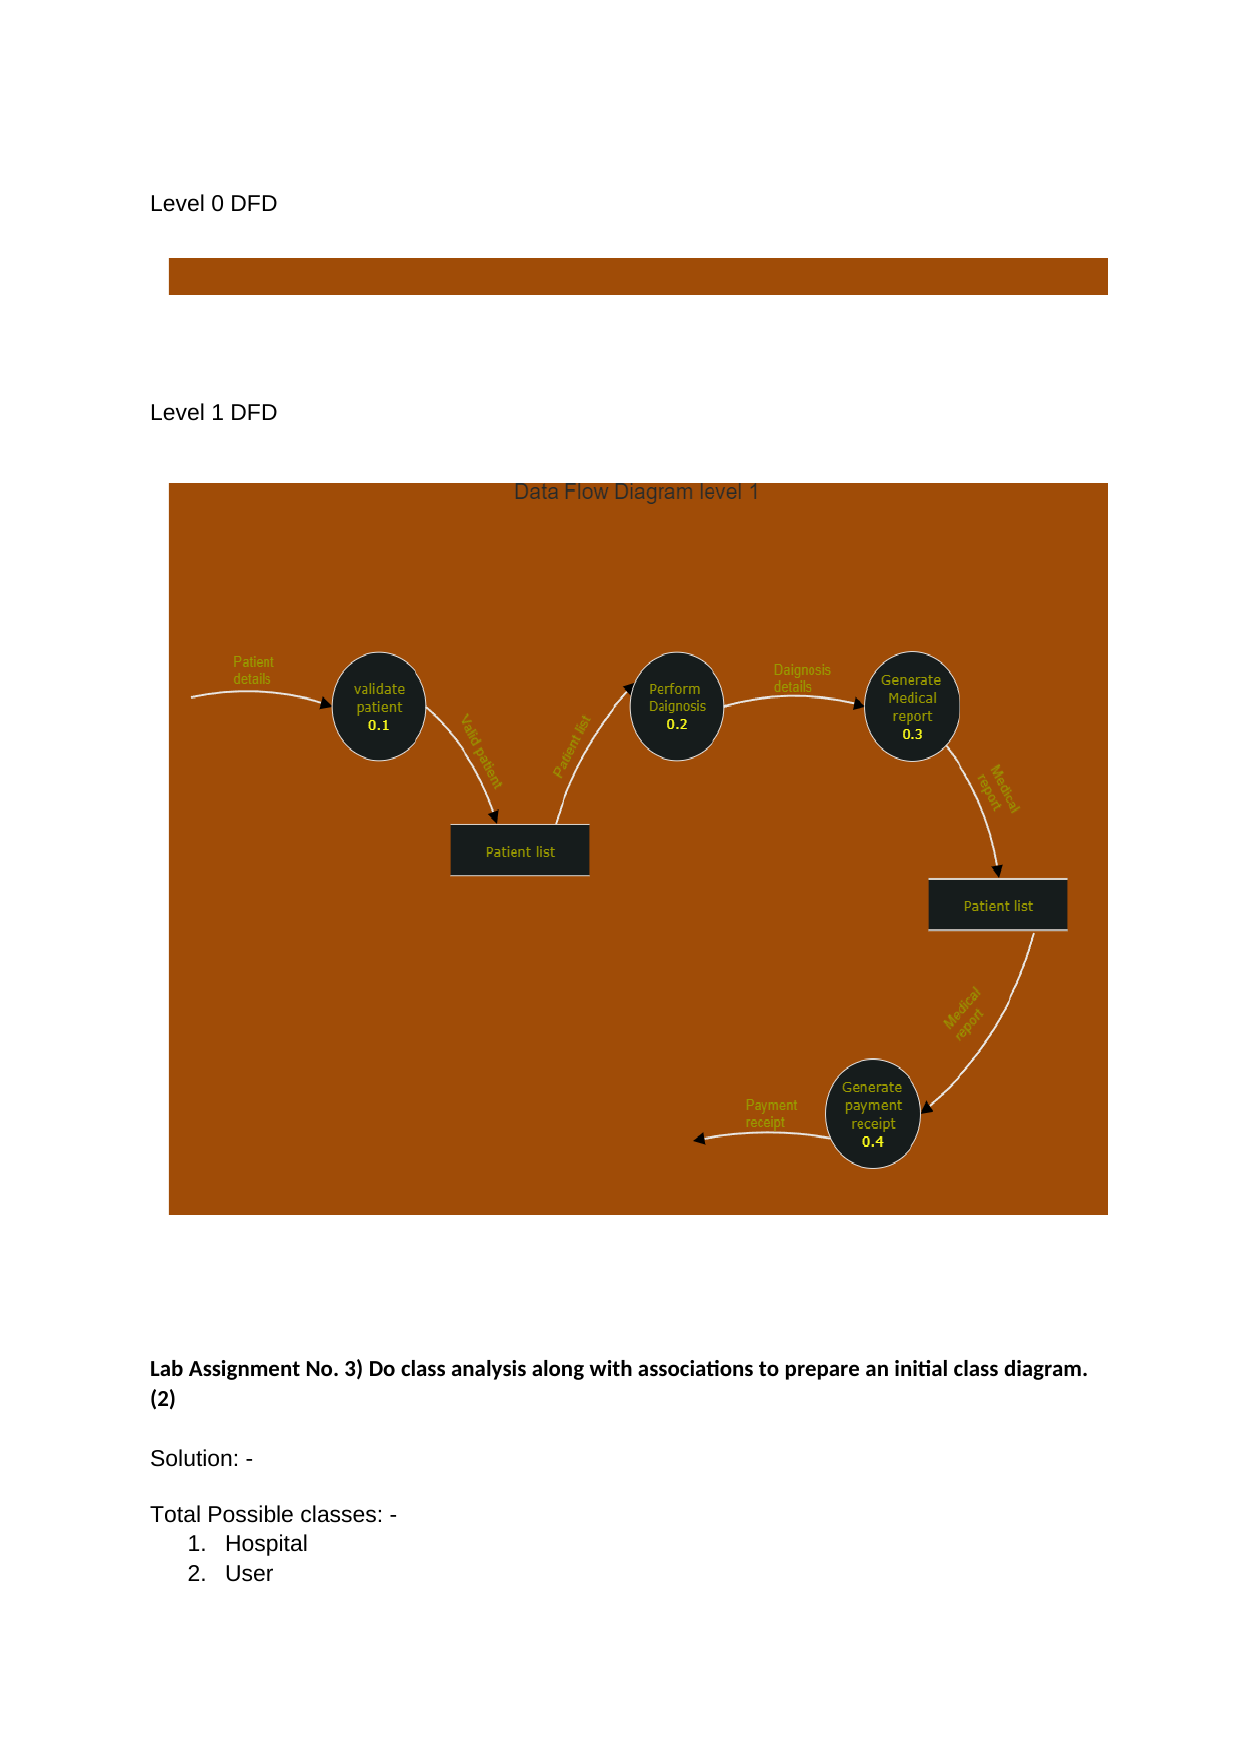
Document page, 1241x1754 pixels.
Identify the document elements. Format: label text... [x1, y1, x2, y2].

text Solution: - [150, 1444, 1090, 1471]
list Hospital [187, 1530, 1090, 1556]
list User [187, 1560, 1090, 1586]
text Total Possible classes: - [150, 1501, 1090, 1528]
text Level 1 DFD [150, 400, 1090, 425]
text Level 0 DFD [150, 192, 1090, 217]
text Lab Assignment No. 3) Do class analysis along with associations to prepare an initial class diagram.(2) [150, 1354, 1090, 1412]
